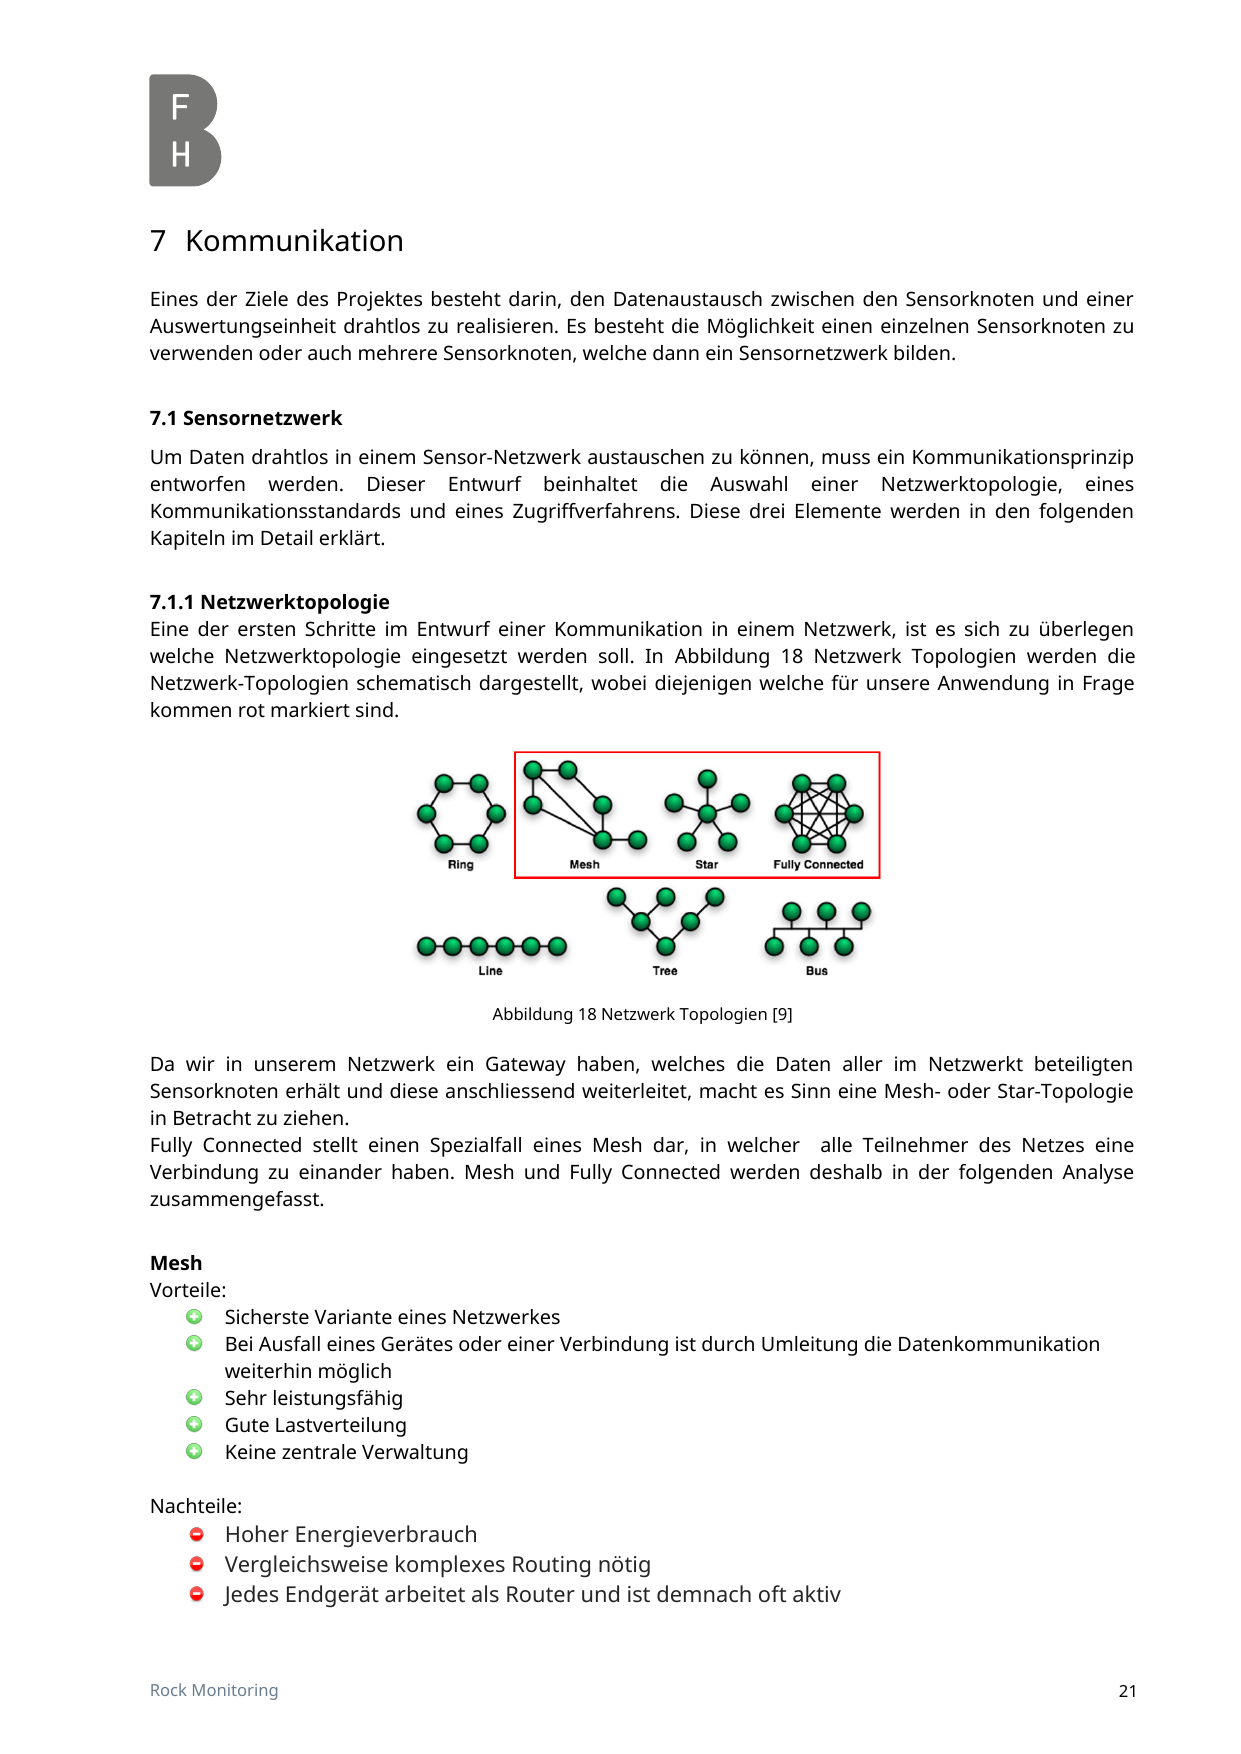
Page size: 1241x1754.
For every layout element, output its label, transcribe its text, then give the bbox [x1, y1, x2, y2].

text Da wir in unserem Netzwerk ein Gateway haben, welches die Daten aller im Netzwerkt beteiligten Sensorknoten erhält und diese anschliessend weiterleitet, macht es Sinn eine Mesh- oder Star-Topologie in Betracht zu ziehen. [149, 1050, 1136, 1131]
list Bei Ausfall eines Gerätes oder einer Verbindung ist durch Umleitung die Datenkommunikation weiterhin möglich [194, 1330, 1136, 1384]
list Vergleichsweise komplexes Routing nötig [187, 1549, 1136, 1579]
subtitle Netzwerktopologie [149, 589, 1136, 616]
picture [185, 1415, 203, 1433]
picture [188, 1526, 205, 1543]
picture [185, 1388, 203, 1406]
picture [185, 1442, 203, 1460]
text Um Daten drahtlos in einem Sensor-Netzwerk austauschen zu können, muss ein Kommunikationsprinzip entworfen werden. Dieser Entwurf beinhaltet die Auswahl einer Netzwerktopologie, eines Kommunikationsstandards und eines Zugriffverfahrens. Diese drei Elemente werden in den folgenden Kapiteln im Detail erklärt. [149, 443, 1136, 551]
list Jedes Endgerät arbeitet als Router und ist demnach oft aktiv [187, 1579, 1136, 1608]
picture [188, 1585, 205, 1603]
picture [185, 1334, 203, 1352]
list Gute Lastverteilung [194, 1411, 1136, 1438]
list Keine zentrale Verwaltung [194, 1438, 1136, 1465]
text Nachteile: [149, 1492, 1136, 1519]
text Fully Connected stellt einen Spezialfall eines Mesh dar, in welcher alle Teilnehmer des Netzes eine Verbindung zu einander haben. Mesh und Fully Connected werden deshalb in der folgenden Analyse zusammengefasst. [149, 1131, 1136, 1212]
text Abbildung Netzwerk Topologien [149, 999, 1136, 1025]
list Hoher Energieverbrauch [187, 1519, 1136, 1549]
list Sehr leistungsfähig [194, 1384, 1136, 1411]
picture [396, 750, 889, 987]
text Eines der Ziele des Projektes besteht darin, den Datenaustausch zwischen den Sensorknoten und einer Auswertungseinheit drahtlos zu realisieren. Es besteht die Möglichkeit einen einzelnen Sensorknoten zu verwenden oder auch mehrere Sensorknoten, welche dann ein Sensornetzwerk bilden. [149, 285, 1136, 366]
text Vorteile: [149, 1276, 1136, 1303]
picture [185, 1308, 203, 1325]
text Eine der ersten Schritte im Entwurf einer Kommunikation in einem Netzwerk, ist es sich zu überlegen welche Netzwerktopologie eingesetzt werden soll. In Abbildung 18 Netzwerk Topologien werden die Netzwerk-Topologien schematisch dargestellt, wobei diejenigen welche für unsere Anwendung in Frage kommen rot markiert sind. [149, 616, 1136, 723]
subtitle Sensornetzwerk [149, 404, 1136, 431]
subtitle Mesh [149, 1249, 1136, 1276]
picture [188, 1555, 205, 1573]
subtitle Kommunikation [149, 221, 1136, 260]
list Sicherste Variante eines Netzwerkes [194, 1303, 1136, 1330]
